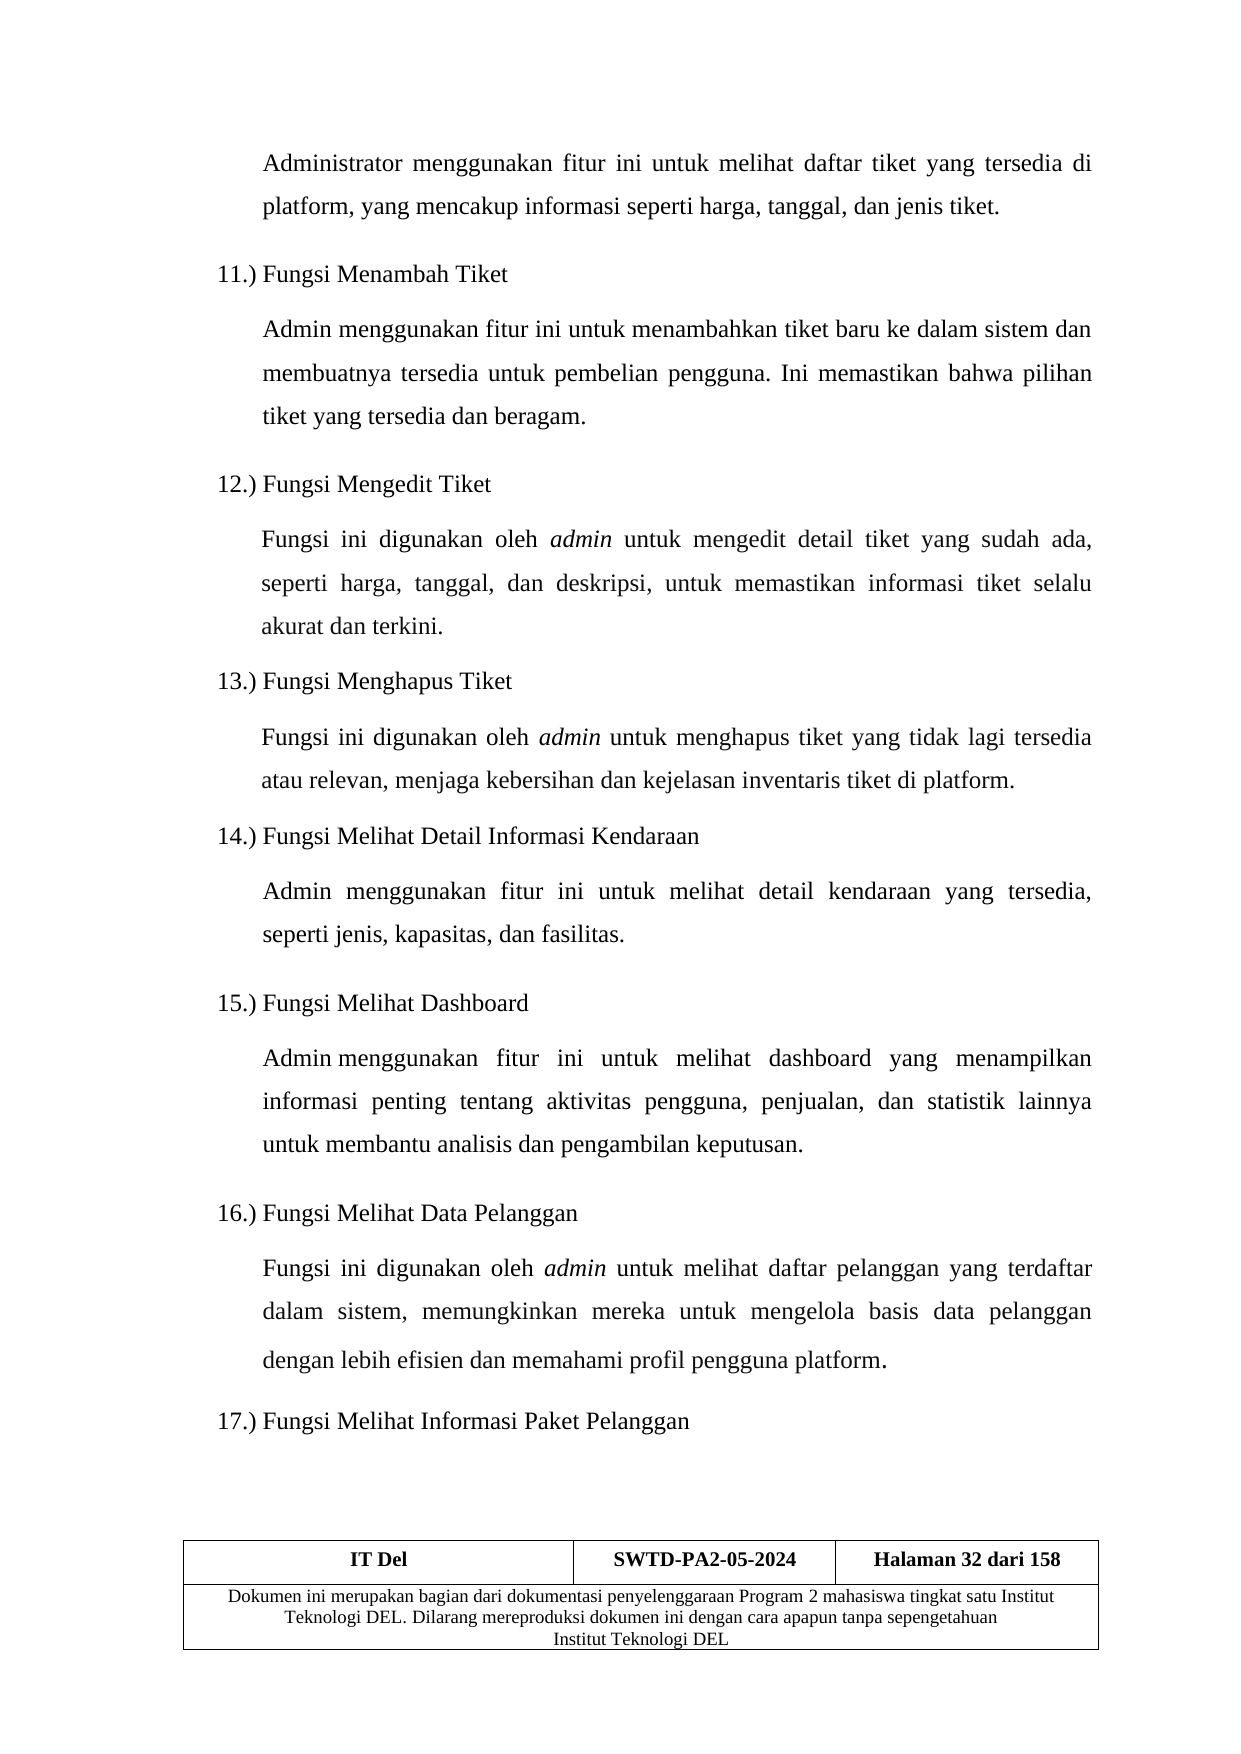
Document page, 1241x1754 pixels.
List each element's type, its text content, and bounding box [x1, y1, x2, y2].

text Fungsi ini digunakan oleh admin untuk melihat daftar pelanggan yang terdaftar dalam sistem, memungkinkan mereka untuk mengelola basis data pelanggan dengan lebih efisien dan memahami profil pengguna platform. [262, 1253, 1092, 1296]
list Admin menggunakan fitur ini untuk melihat dashboard yang menampilkan informasi penting tentang aktivitas pengguna, penjualan, dan statistik lainnya untuk membantu analisis dan pengambilan keputusan. [262, 1043, 1092, 1158]
text Fungsi ini digunakan oleh admin untuk menghapus tiket yang tidak lagi tersedia atau relevan, menjaga kebersihan dan kejelasan inventaris tiket di platform. [261, 722, 1092, 794]
list Administrator menggunakan fitur ini untuk melihat daftar tiket yang tersedia di platform, yang mencakup informasi seperti harga, tanggal, dan jenis tiket. [262, 148, 1092, 219]
text Fungsi ini digunakan oleh admin untuk mengedit detail tiket yang sudah ada, seperti harga, tanggal, dan deskripsi, untuk memastikan informasi tiket selalu akurat dan terkini. [261, 524, 1092, 568]
list Fungsi Melihat Detail Informasi Kendaraan [217, 821, 1092, 849]
list Fungsi Menambah Tiket [217, 259, 1092, 288]
list Fungsi Menghapus Tiket [217, 666, 1092, 695]
text Fungsi ini digunakan oleh admin untuk mengedit detail tiket yang sudah ada, seperti harga, tanggal, dan deskripsi, untuk memastikan informasi tiket selalu akurat dan terkini. [261, 596, 1092, 639]
list Fungsi Mengedit Tiket [172, 469, 1092, 498]
list Fungsi Melihat Dashboard [217, 988, 1092, 1016]
text Fungsi ini digunakan oleh admin untuk melihat daftar pelanggan yang terdaftar dalam sistem, memungkinkan mereka untuk mengelola basis data pelanggan dengan lebih efisien dan memahami profil pengguna platform. [262, 1325, 1092, 1376]
list Fungsi Melihat Data Pelanggan [217, 1198, 1092, 1226]
list Admin menggunakan fitur ini untuk melihat detail kendaraan yang tersedia, seperti jenis, kapasitas, dan fasilitas. [262, 876, 1092, 948]
list Fungsi Melihat Informasi Paket Pelanggan [217, 1406, 1092, 1434]
list Admin menggunakan fitur ini untuk menambahkan tiket baru ke dalam sistem dan membuatnya tersedia untuk pembelian pengguna. Ini memastikan bahwa pilihan tiket yang tersedia dan beragam. [262, 314, 1092, 429]
